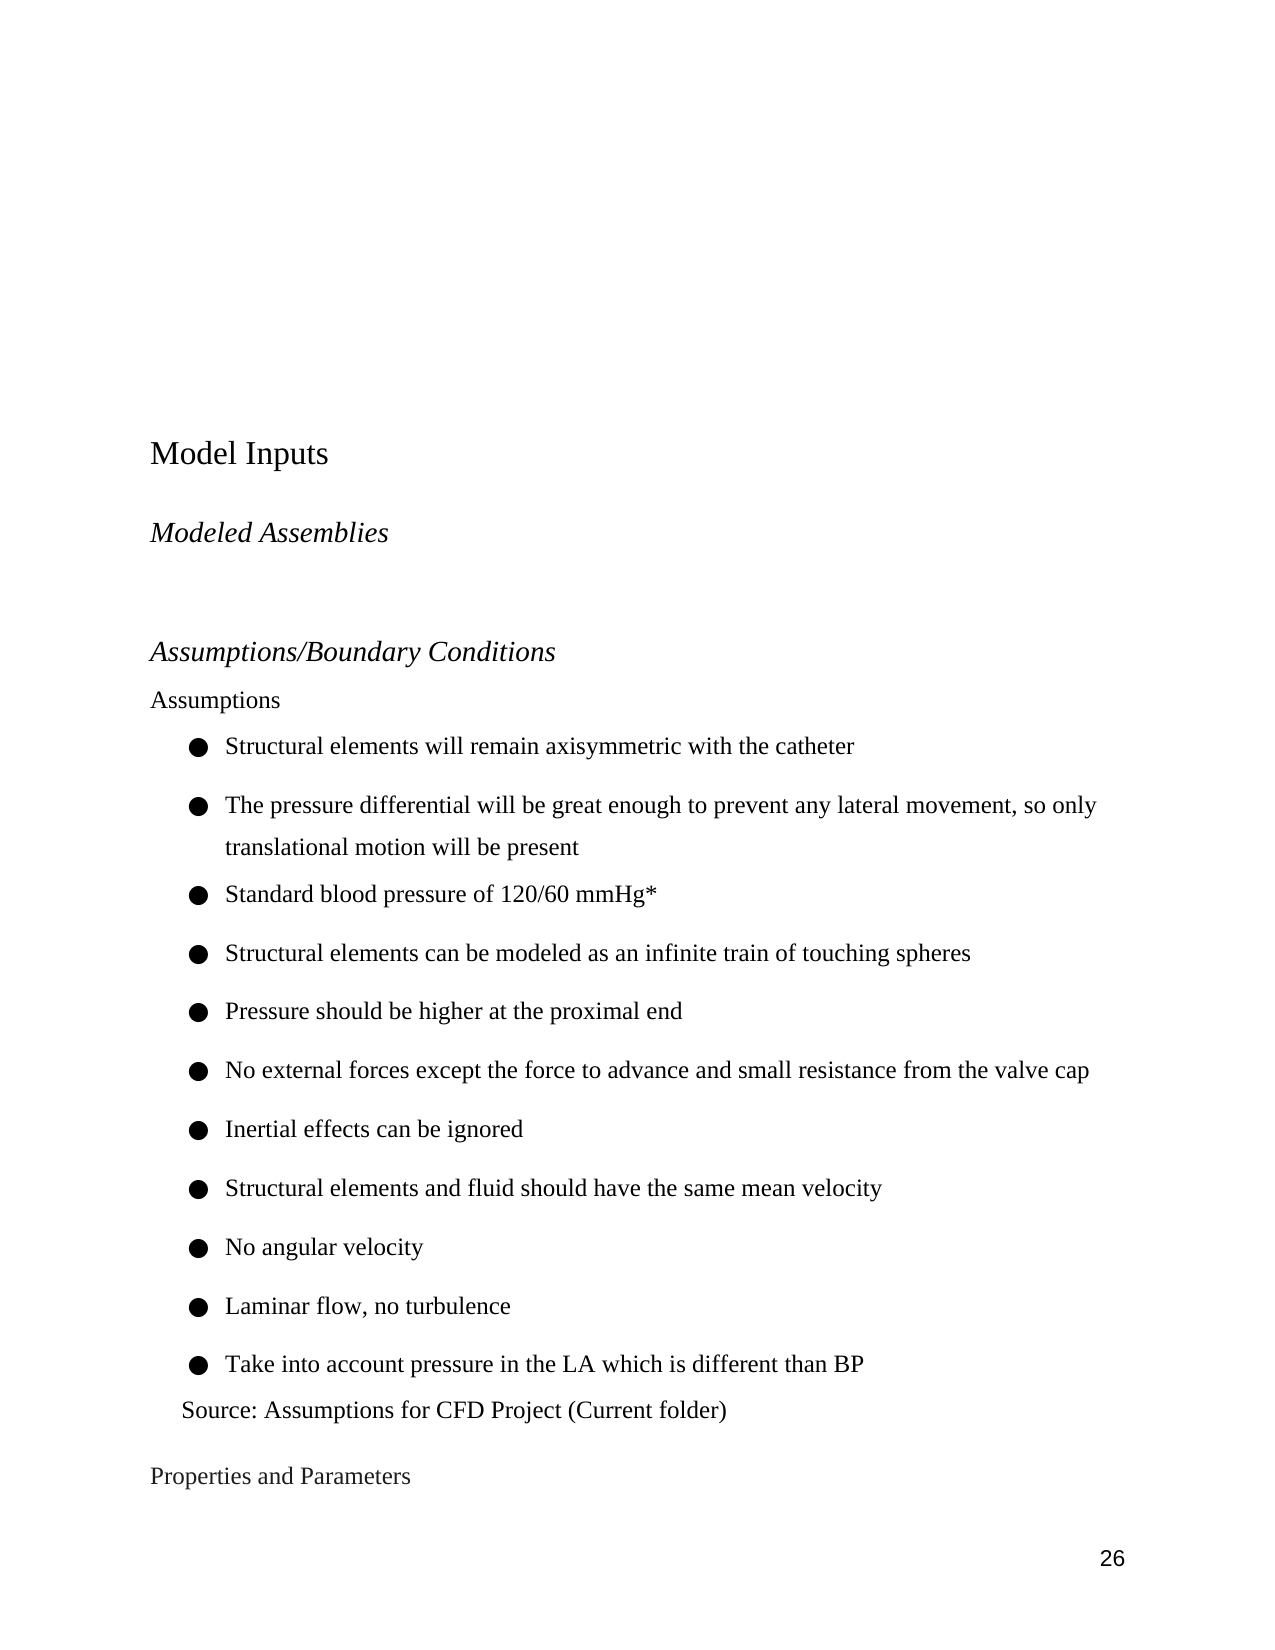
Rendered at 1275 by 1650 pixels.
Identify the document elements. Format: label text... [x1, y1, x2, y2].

list No external forces except the force to advance and small resistance from the valve cap [187, 1042, 1125, 1093]
text Properties and Parameters [150, 1461, 1125, 1489]
text Assumptions [150, 685, 1125, 713]
list Pressure should be higher at the proximal end [187, 983, 1125, 1034]
list Take into account pressure in the LA which is different than BP [187, 1336, 1125, 1387]
list Standard blood pressure of 120/60 mmHg* [187, 865, 1125, 916]
text Source: Assumptions for CFD Project (Current folder) [150, 1395, 1125, 1423]
subtitle Assumptions/Boundary Conditions [150, 634, 1125, 667]
list Structural elements will remain axisymmetric with the catheter [187, 718, 1125, 769]
list Inertial effects can be ignored [187, 1101, 1125, 1152]
list Structural elements can be modeled as an infinite train of touching spheres [187, 924, 1125, 975]
list No angular velocity [187, 1218, 1125, 1269]
subtitle Modeled Assemblies [150, 515, 1125, 548]
list The pressure differential will be great enough to prevent any lateral movement, so only translational motion will be present [187, 777, 1125, 861]
list Structural elements and fluid should have the same mean velocity [187, 1159, 1125, 1211]
subtitle Model Inputs [150, 433, 1125, 472]
list Laminar flow, no turbulence [187, 1277, 1125, 1328]
